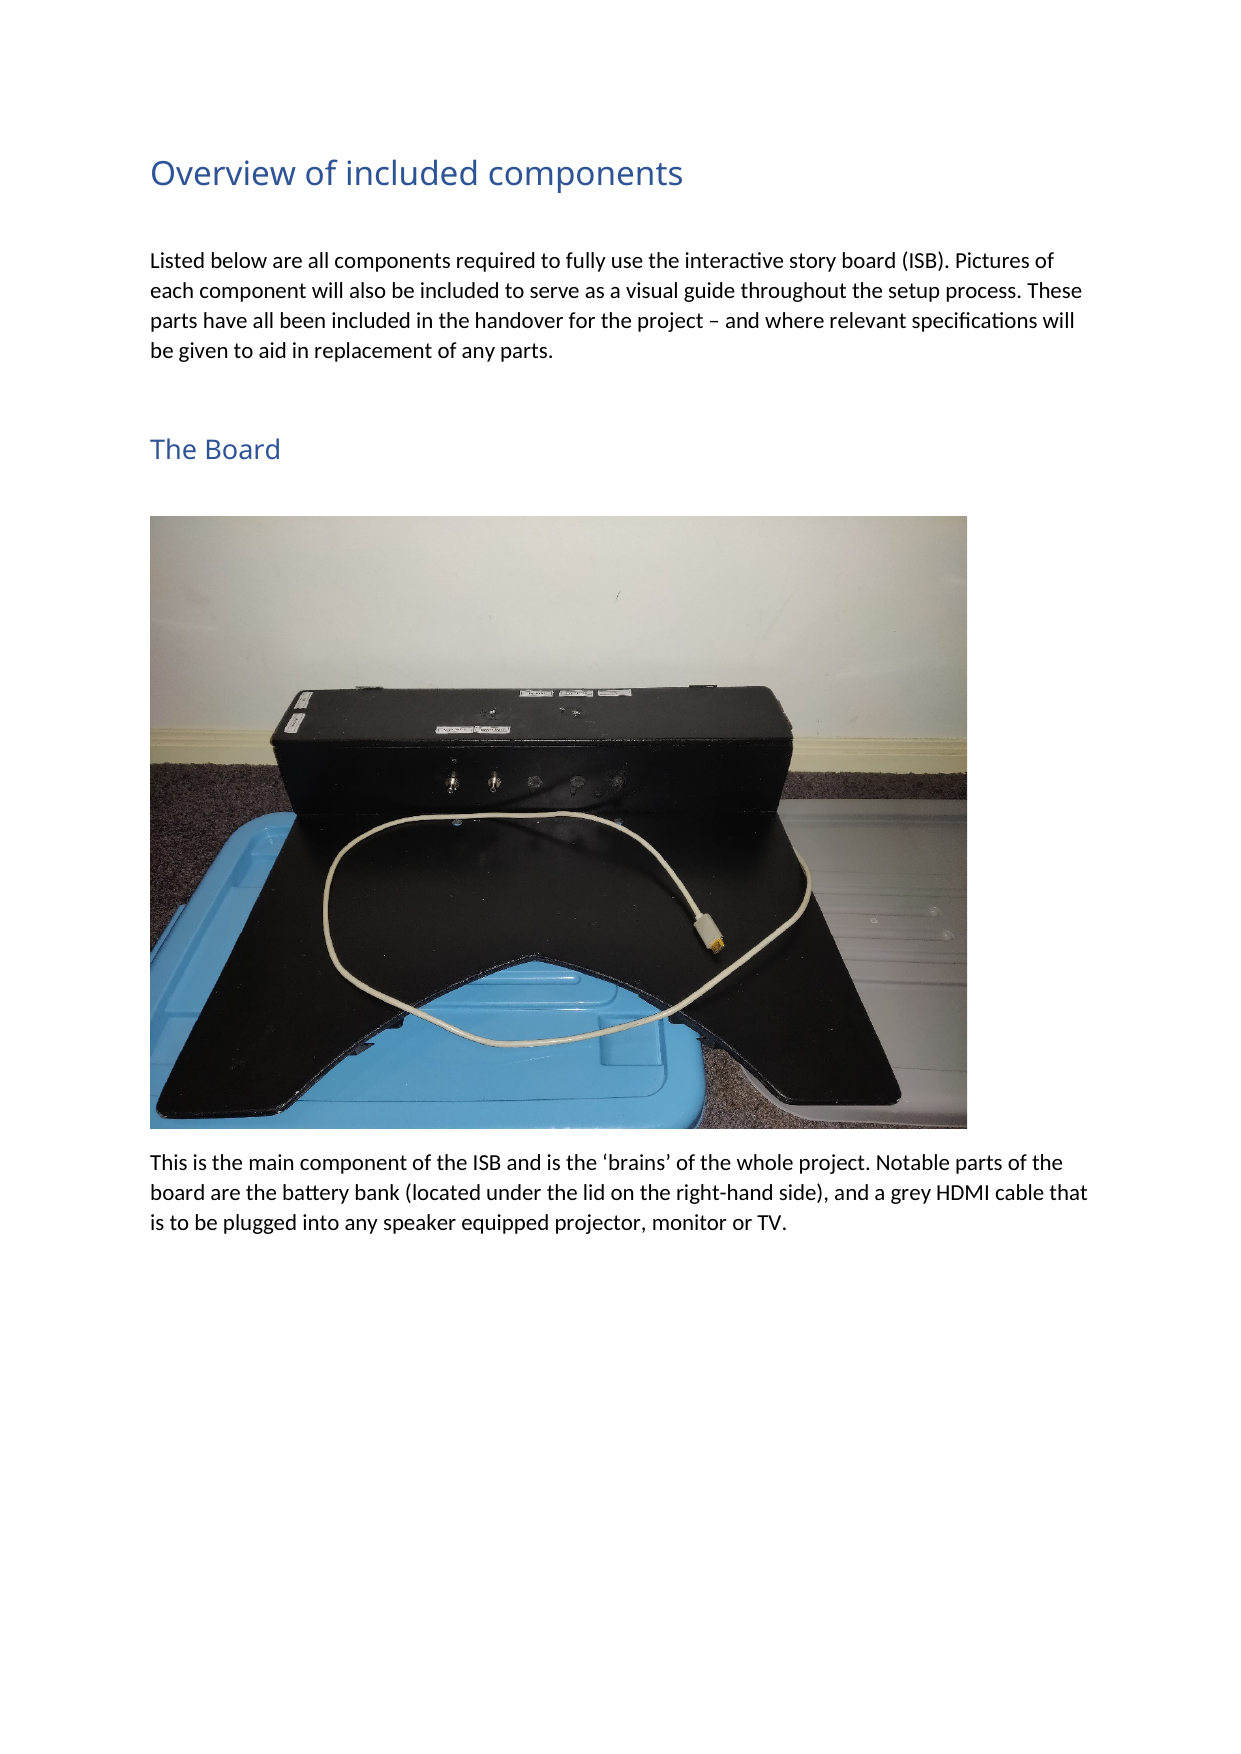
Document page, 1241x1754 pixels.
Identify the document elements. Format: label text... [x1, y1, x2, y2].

subtitle Overview of included components [150, 150, 1090, 195]
picture [150, 516, 968, 1129]
text Listed below are all components required to fully use the interactive story board (ISB). Pictures of each component will also be included to serve as a visual guide throughout the setup process. These parts have all been included in the handover for the project – and where relevant specifications will be given to aid in replacement of any parts. [150, 246, 1090, 364]
subtitle The Board [150, 430, 1090, 467]
text This is the main component of the ISB and is the ‘brains’ of the whole project. Notable parts of the board are the battery bank (located under the lid on the right-hand side), and a grey HDMI cable that is to be plugged into any speaker equipped projector, monitor or TV. [150, 1148, 1090, 1236]
